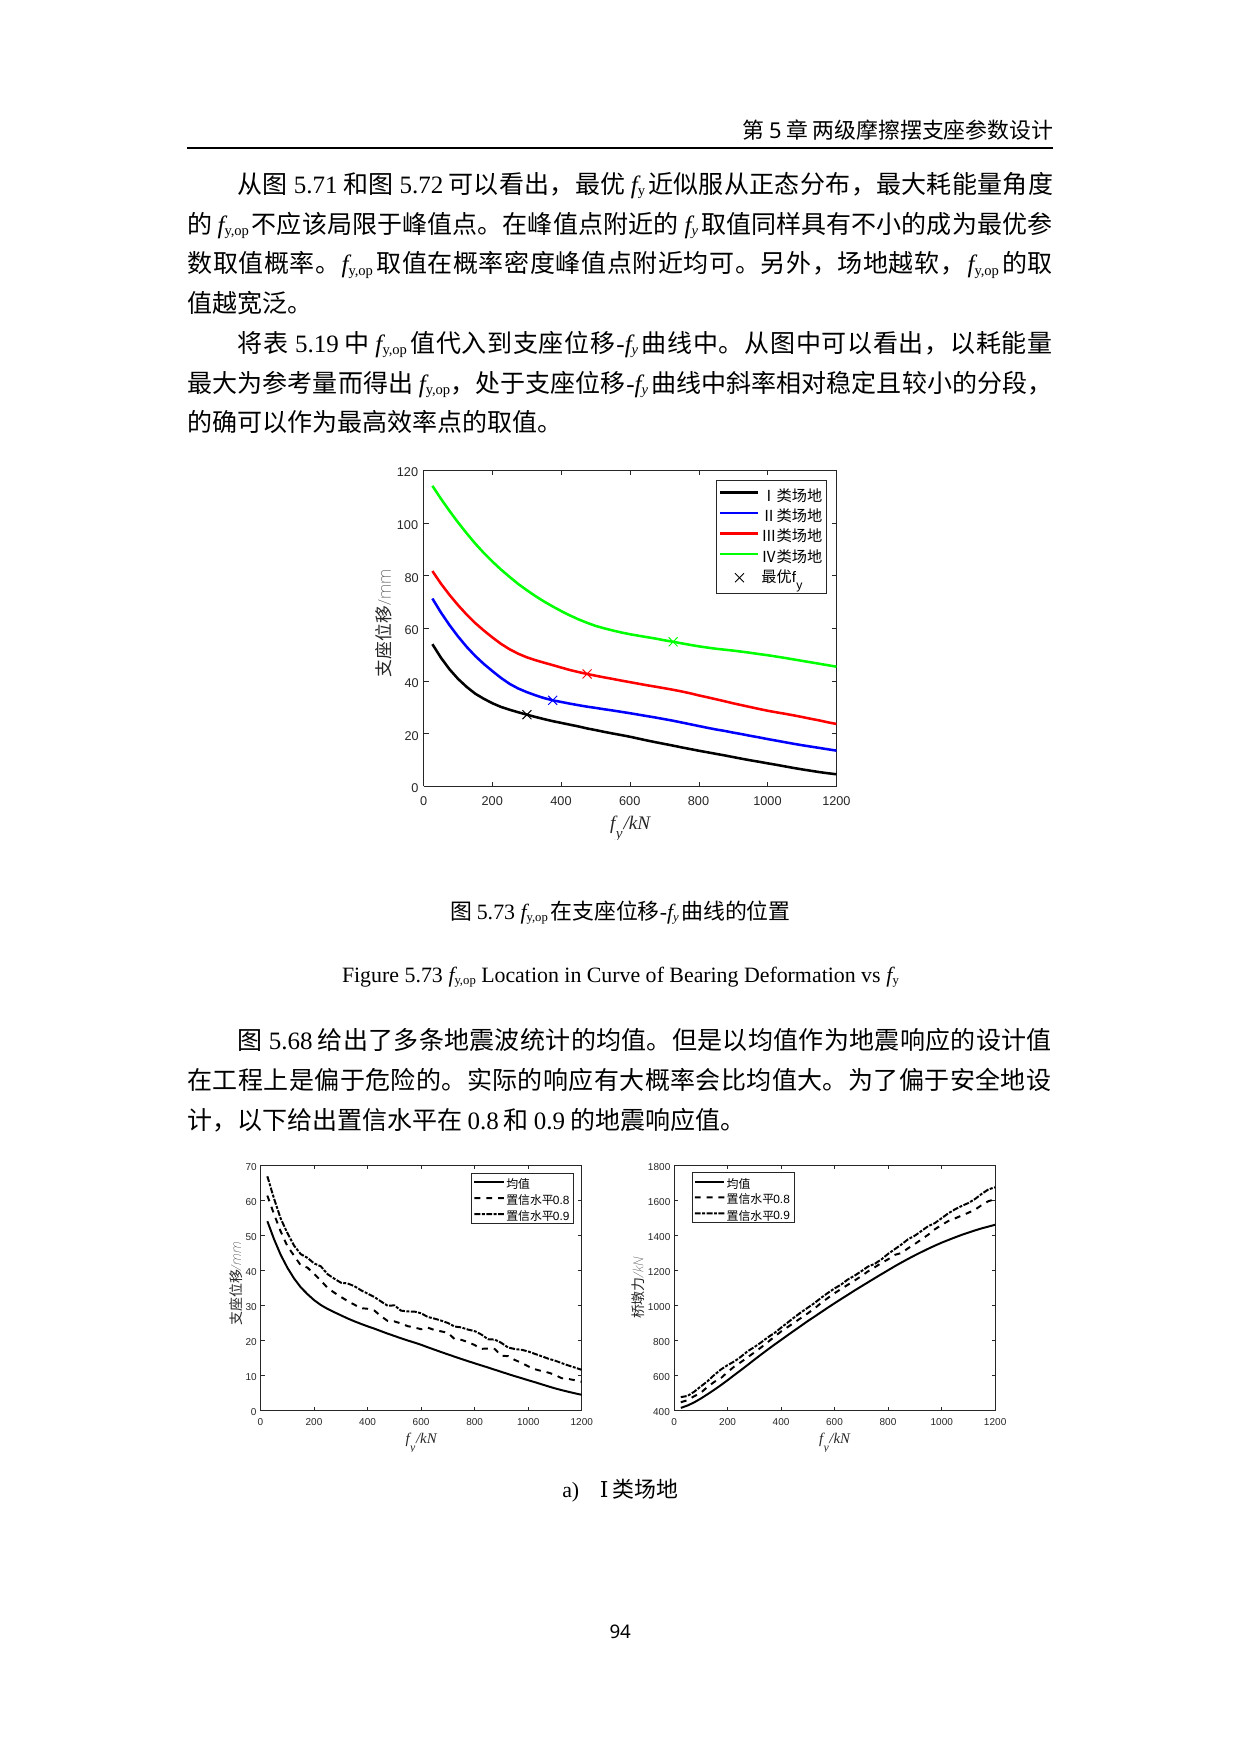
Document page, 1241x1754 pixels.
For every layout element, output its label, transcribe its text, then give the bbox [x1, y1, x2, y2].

text Figure . fy,op Location in Curve of Bearing Deformation vs fy [187, 954, 1053, 994]
list Ⅰ类场地 [187, 1468, 1053, 1508]
